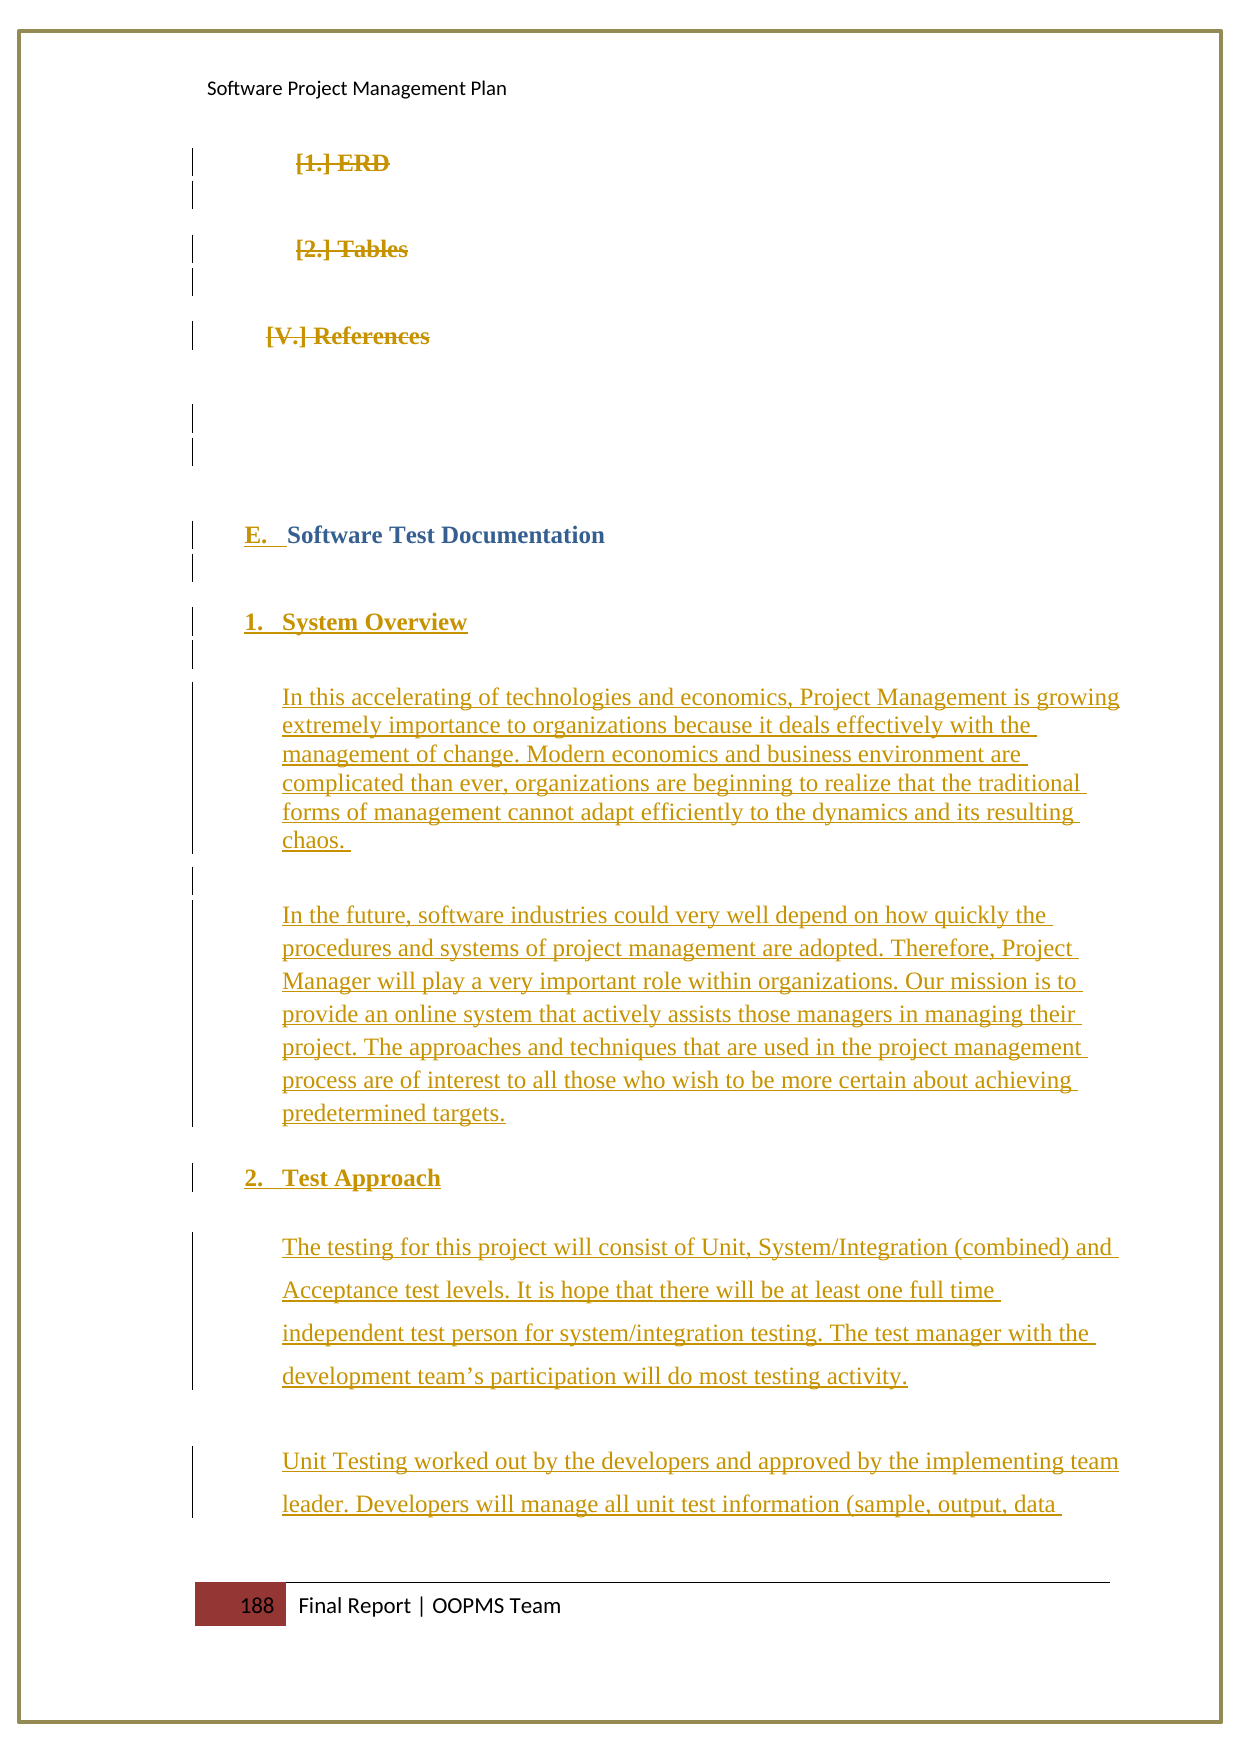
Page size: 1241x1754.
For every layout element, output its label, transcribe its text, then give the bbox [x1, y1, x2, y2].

subtitle Software Test Documentation [244, 521, 1122, 549]
